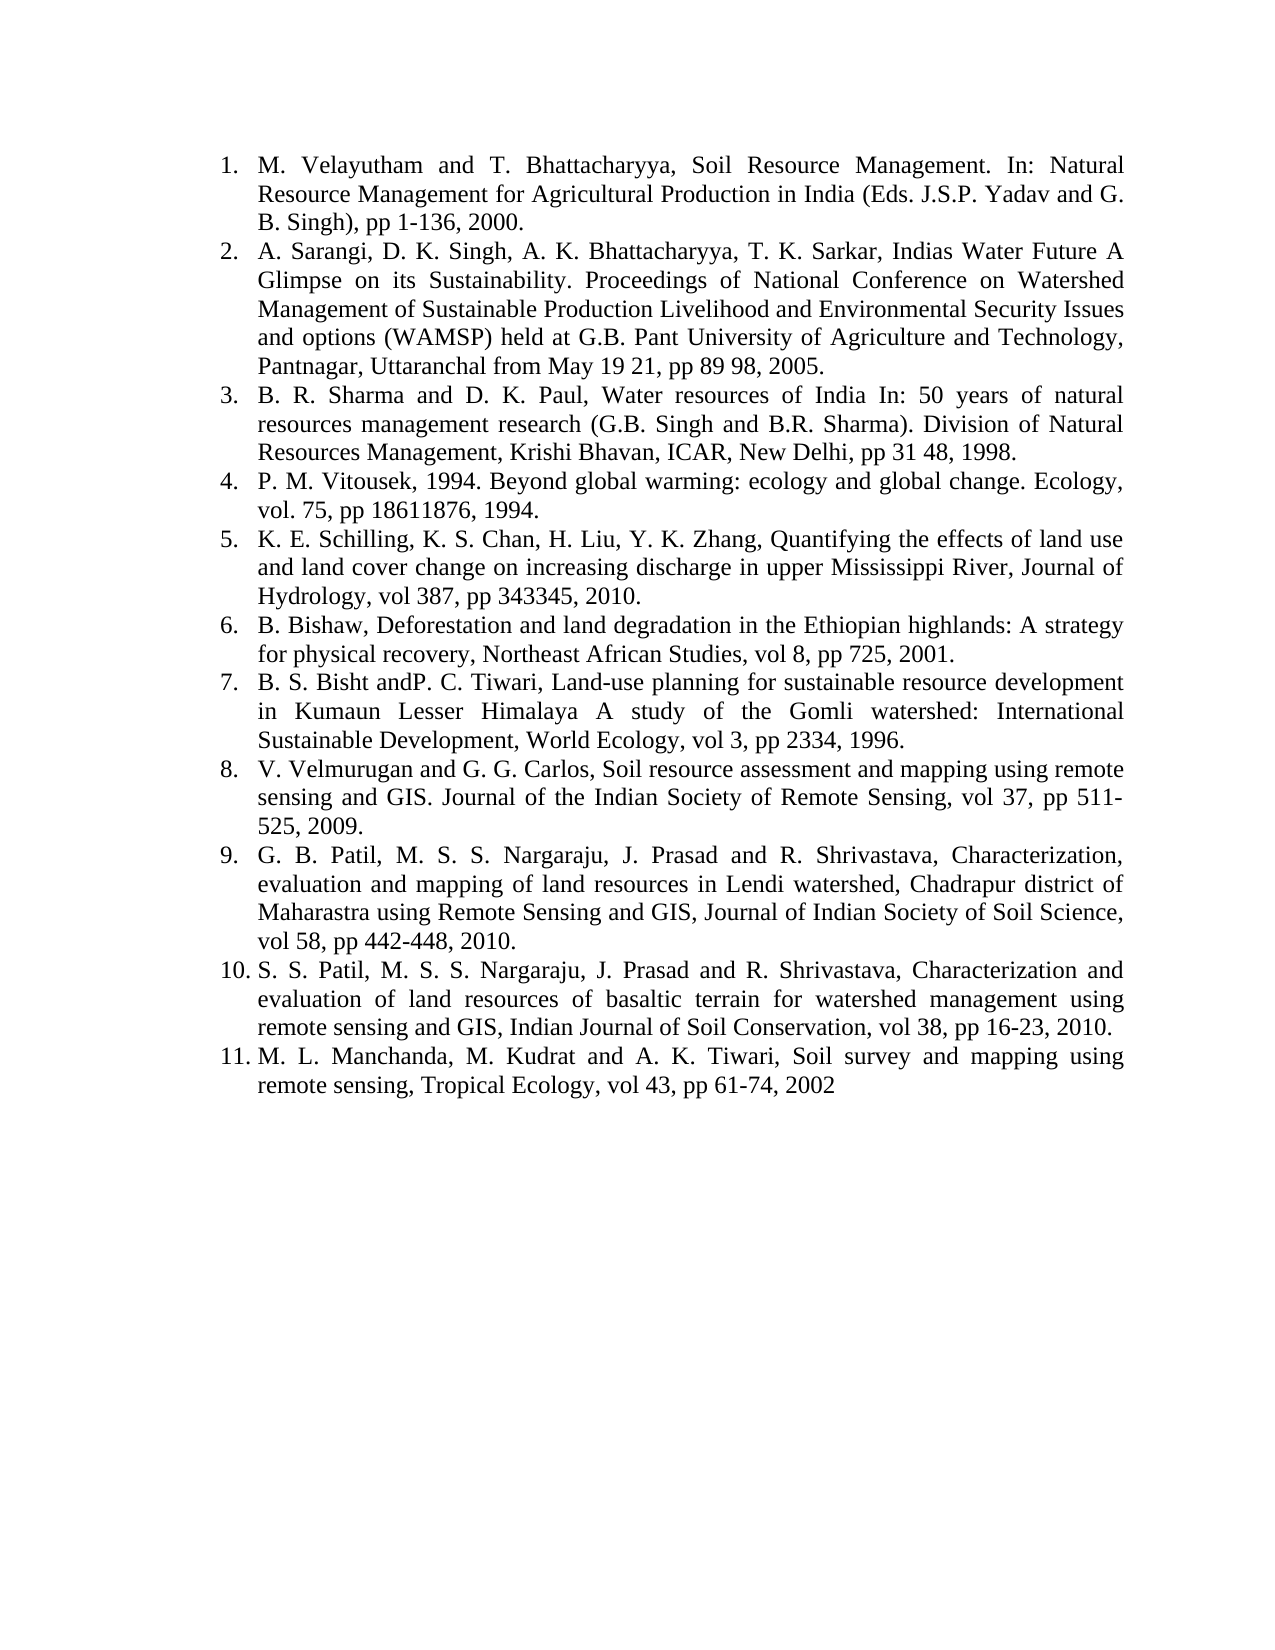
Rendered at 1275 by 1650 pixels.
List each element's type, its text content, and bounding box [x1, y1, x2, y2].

list B. Bishaw, Deforestation and land degradation in the Ethiopian highlands: A strategy for physical recovery, Northeast African Studies, vol 8, pp 725, 2001. [220, 610, 1125, 667]
list A. Sarangi, D. K. Singh, A. K. Bhattacharyya, T. K. Sarkar, Indias Water Future A Glimpse on its Sustainability. Proceedings of National Conference on Watershed Management of Sustainable Production Livelihood and Environmental Security Issues and options (WAMSP) held at G.B. Pant University of Agriculture and Technology, Pantnagar, Uttaranchal from May 19 21, pp 89 98, 2005. [220, 236, 1125, 380]
list M. Velayutham and T. Bhattacharyya, Soil Resource Management. In: Natural Resource Management for Agricultural Production in India (Eds. J.S.P. Yadav and G. B. Singh), pp 1-136, 2000. [220, 150, 1125, 236]
list G. B. Patil, M. S. S. Nargaraju, J. Prasad and R. Shrivastava, Characterization, evaluation and mapping of land resources in Lendi watershed, Chadrapur district of Maharastra using Remote Sensing and GIS, Journal of Indian Society of Soil Science, vol 58, pp 442-448, 2010. [220, 840, 1125, 955]
list M. L. Manchanda, M. Kudrat and A. K. Tiwari, Soil survey and mapping using remote sensing, Tropical Ecology, vol 43, pp 61-74, 2002 [220, 1041, 1125, 1099]
list S. S. Patil, M. S. S. Nargaraju, J. Prasad and R. Shrivastava, Characterization and evaluation of land resources of basaltic terrain for watershed management using remote sensing and GIS, Indian Journal of Soil Conservation, vol 38, pp 16-23, 2010. [220, 955, 1125, 1041]
list B. S. Bisht andP. C. Tiwari, Land-use planning for sustainable resource development in Kumaun Lesser Himalaya A study of the Gomli watershed: International Sustainable Development, World Ecology, vol 3, pp 2334, 1996. [220, 667, 1125, 754]
list B. R. Sharma and D. K. Paul, Water resources of India In: 50 years of natural resources management research (G.B. Singh and B.R. Sharma). Division of Natural Resources Management, Krishi Bhavan, ICAR, New Delhi, pp 31 48, 1998. [220, 380, 1125, 466]
list P. M. Vitousek, 1994. Beyond global warming: ecology and global change. Ecology, vol. 75, pp 18611876, 1994. [220, 466, 1125, 524]
list V. Velmurugan and G. G. Carlos, Soil resource assessment and mapping using remote sensing and GIS. Journal of the Indian Society of Remote Sensing, vol 37, pp 511-525, 2009. [220, 754, 1125, 840]
list K. E. Schilling, K. S. Chan, H. Liu, Y. K. Zhang, Quantifying the effects of land use and land cover change on increasing discharge in upper Mississippi River, Journal of Hydrology, vol 387, pp 343345, 2010. [220, 524, 1125, 610]
